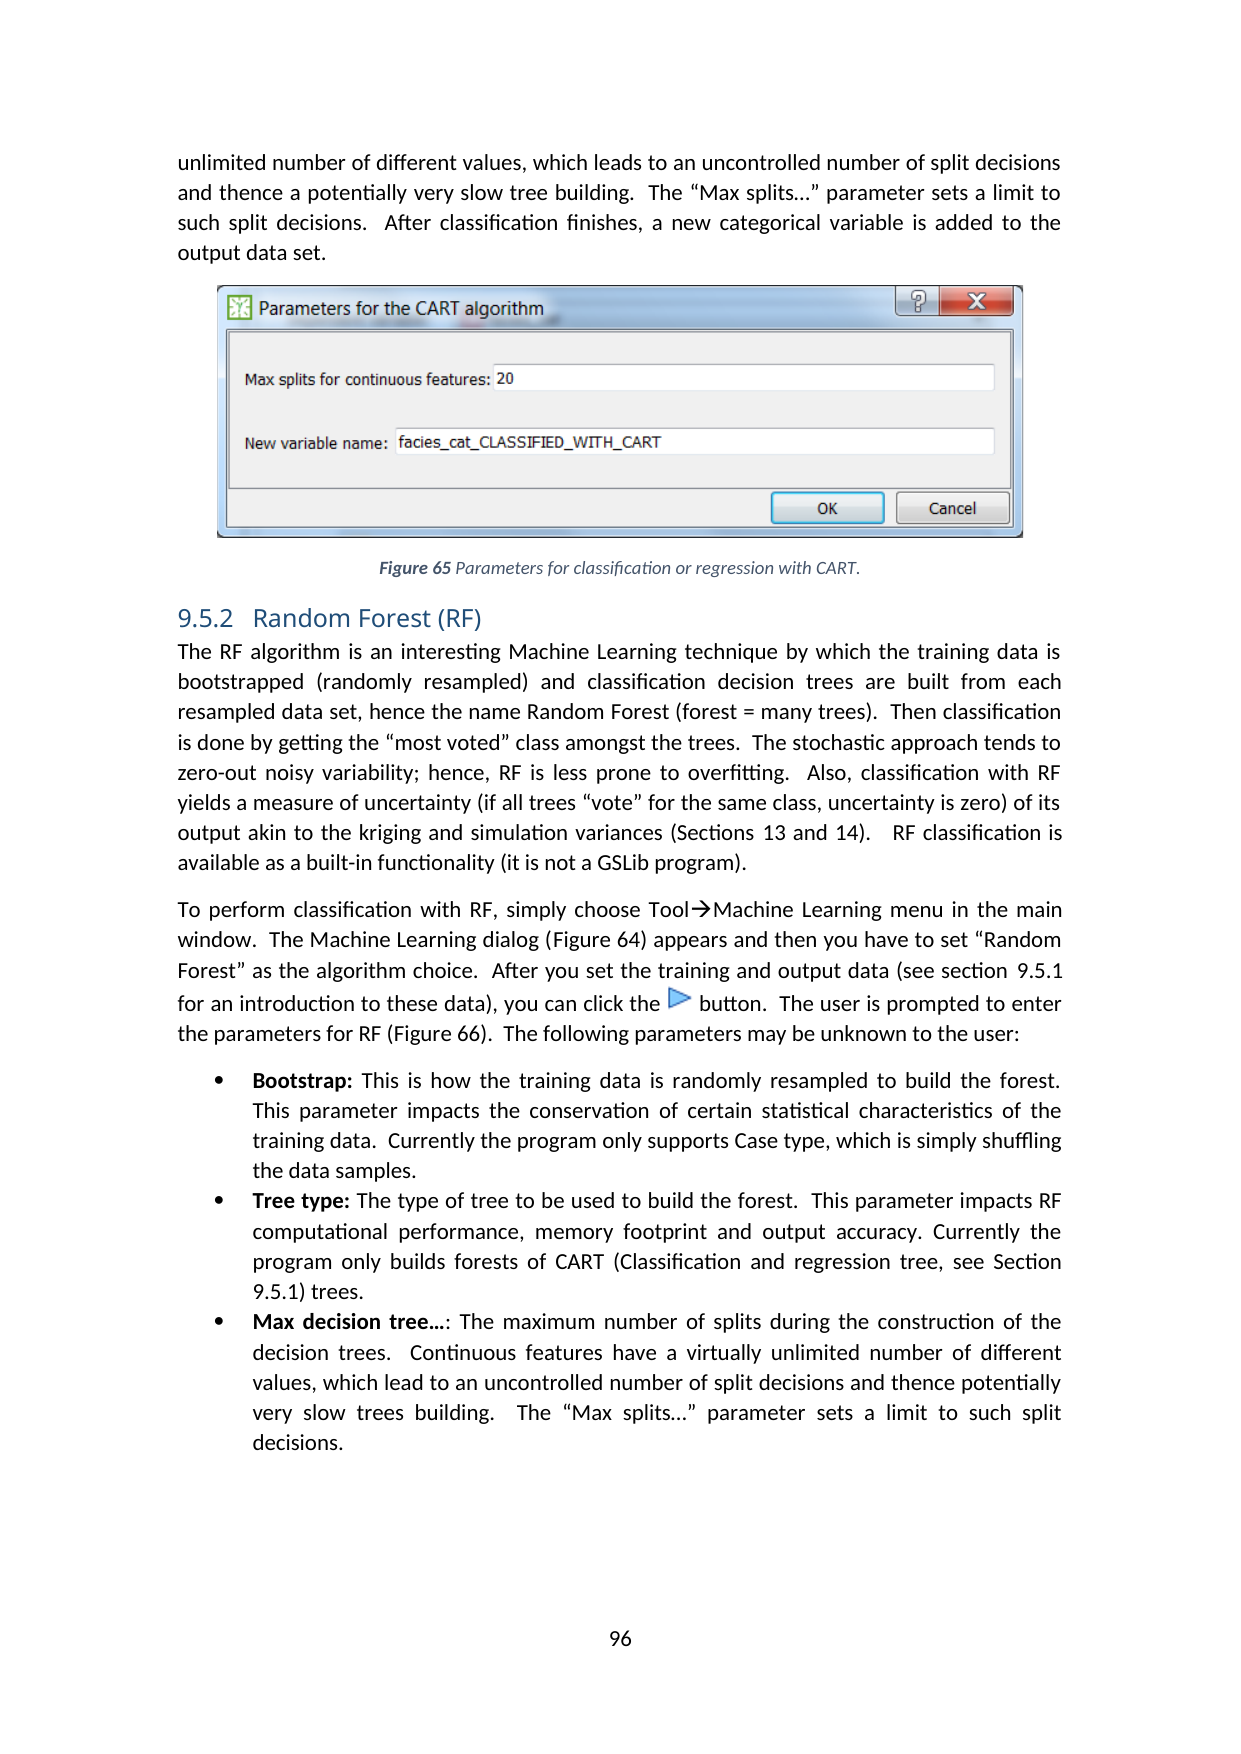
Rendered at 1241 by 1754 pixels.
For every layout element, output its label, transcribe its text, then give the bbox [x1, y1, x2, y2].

picture [217, 285, 1024, 538]
list Bootstrap: This is how the training data is randomly resampled to build the forest. This parameter impacts the conservation of certain statistical characteristics of the training data. Currently the program only supports Case type, which is simply shuffling the data samples. [215, 1066, 1063, 1184]
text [177, 148, 1063, 266]
text The RF algorithm is an interesting Machine Learning technique by which the training data is bootstrapped (randomly resampled) and classification decision trees are built from each resampled data set, hence the name Random Forest (forest = many trees). Then classification is done by getting the “most voted” class amongst the trees. The stochastic approach tends to zero-out noisy variability; hence, RF is less prone to overfitting. Also, classification with RF yields a measure of uncertainty (if all trees “vote” for the same class, uncertainty is zero) of its output akin to the kriging and simulation variances (Sections 13 and 14). RF classification is available as a built-in functionality (it is not a GSLib program). [177, 637, 1063, 876]
list Tree type: The type of tree to be used to build the forest. This parameter impacts RF computational performance, memory footprint and output accuracy. Currently the program only builds forests of CART (Classification and regression tree, see Section 9.5.1) trees. [215, 1187, 1063, 1305]
picture [667, 986, 693, 1011]
text To perform classification with RF, simply choose ToolMachine Learning menu in the main window. The Machine Learning dialog (Figure 64) appears and then you have to set “Random Forest” as the algorithm choice. After you set the training and output data (see section 9.5.1 for an introduction to these data), you can click the button. The user is prompted to enter the parameters for RF (Figure 66). The following parameters may be unknown to the user: [177, 895, 1063, 1047]
subtitle Random Forest (RF) [177, 600, 1063, 634]
list Max decision tree…: The maximum number of splits during the construction of the decision trees. Continuous features have a virtually unlimited number of different values, which lead to an uncontrolled number of split decisions and thence potentially very slow trees building. The “Max splits…” parameter sets a limit to such split decisions. [215, 1307, 1063, 1456]
text Figure 65 Parameters for classification or regression with CART. [177, 556, 1063, 579]
